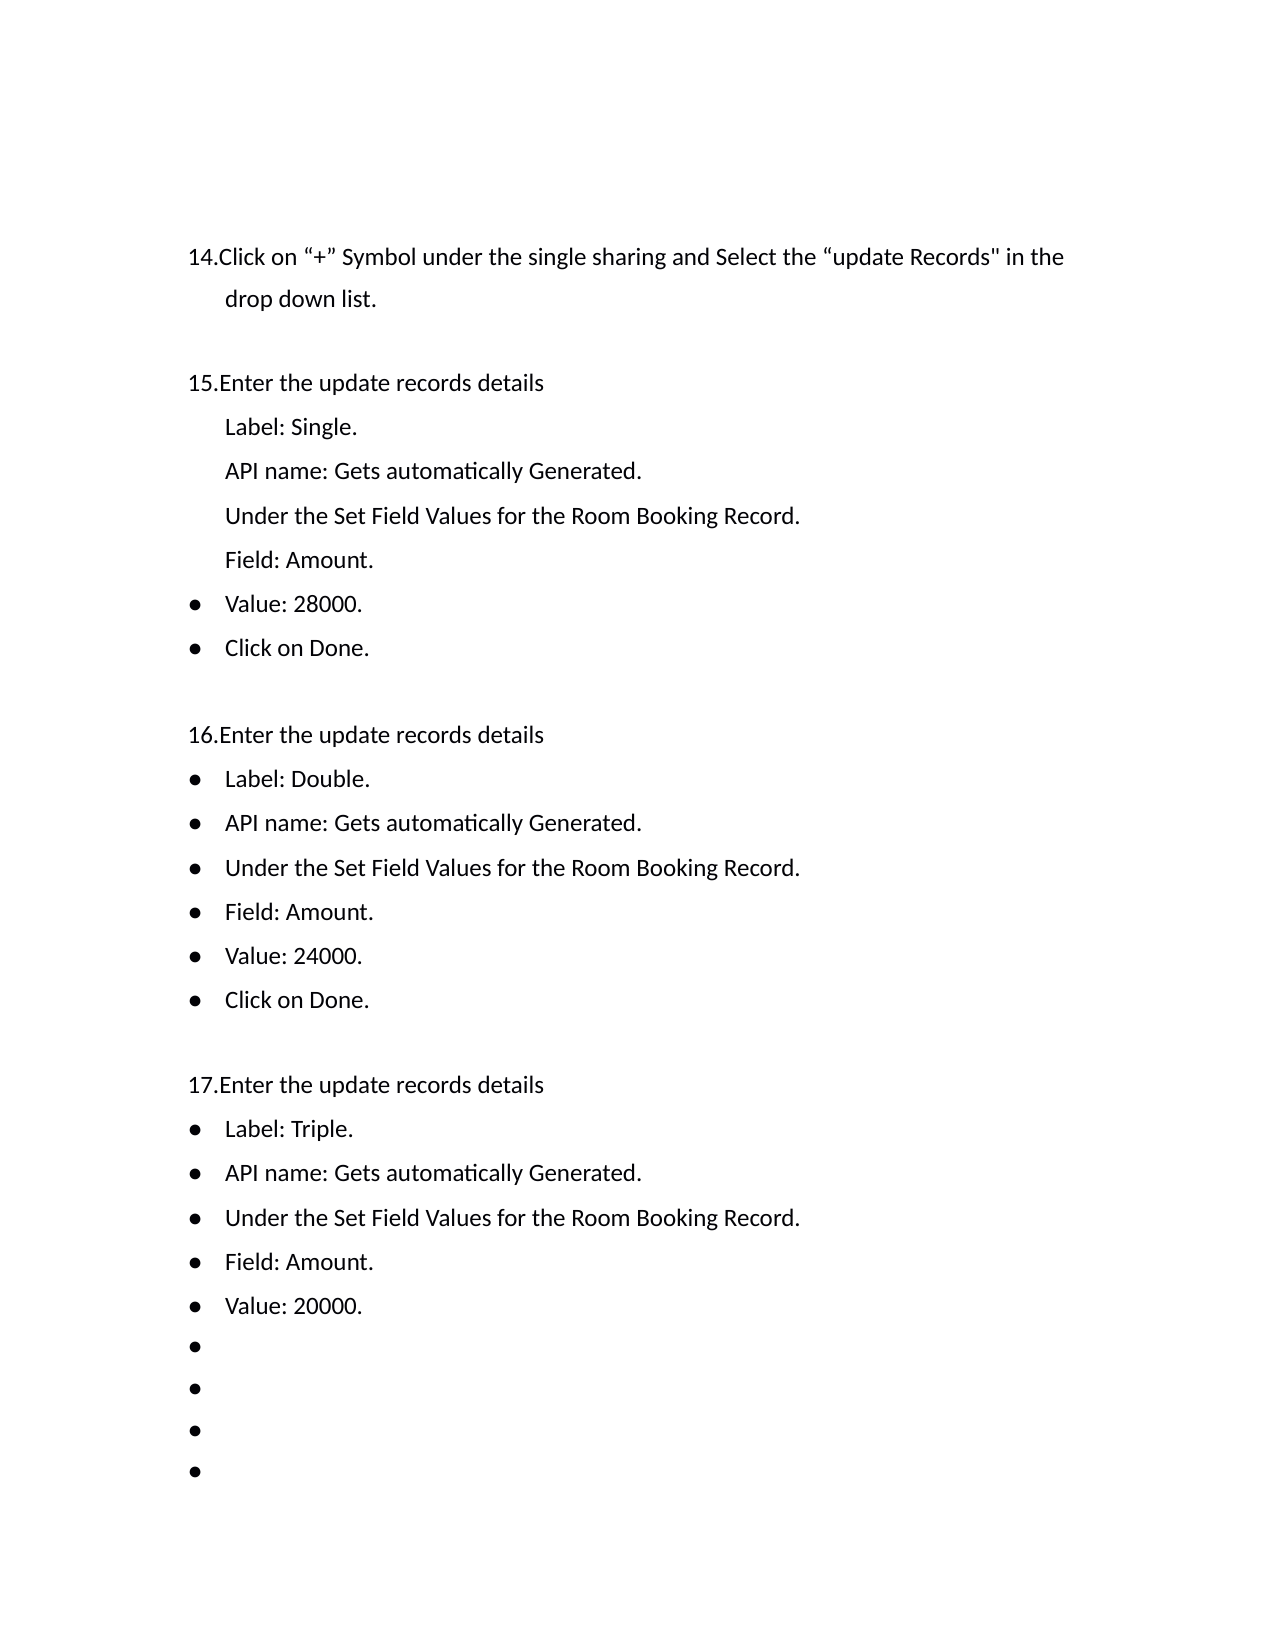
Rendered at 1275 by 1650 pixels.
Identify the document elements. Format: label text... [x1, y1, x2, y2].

list Value: 28000. [187, 588, 954, 619]
list Click on Done. [187, 985, 954, 1015]
list Value: 24000. [187, 940, 954, 971]
text 14.Click on “+” Symbol under the single sharing and Select the “update Records" in the drop down list. [187, 241, 1100, 313]
text Label: Single. [225, 411, 954, 442]
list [187, 1202, 954, 1232]
text 15.Enter the update records details [187, 367, 954, 397]
text API name: Gets automatically Generated. [225, 456, 954, 486]
list Label: Double. [187, 763, 954, 794]
list Under the Set Field Values for the Room Booking Record. [187, 852, 954, 882]
text Under the Set Field Values for the Room Booking Record. [225, 500, 954, 530]
text Field: Amount. [225, 544, 954, 574]
list Value: 20000. [187, 1290, 954, 1321]
list Field: Amount. [187, 1246, 954, 1276]
text 17.Enter the update records details [187, 1069, 954, 1099]
list API name: Gets automatically Generated. [187, 1157, 954, 1188]
list Label: Triple. [187, 1113, 954, 1144]
list Click on Done. [187, 633, 954, 663]
text 16.Enter the update records details [187, 719, 954, 749]
list API name: Gets automatically Generated. [187, 808, 954, 838]
list Field: Amount. [187, 896, 954, 927]
